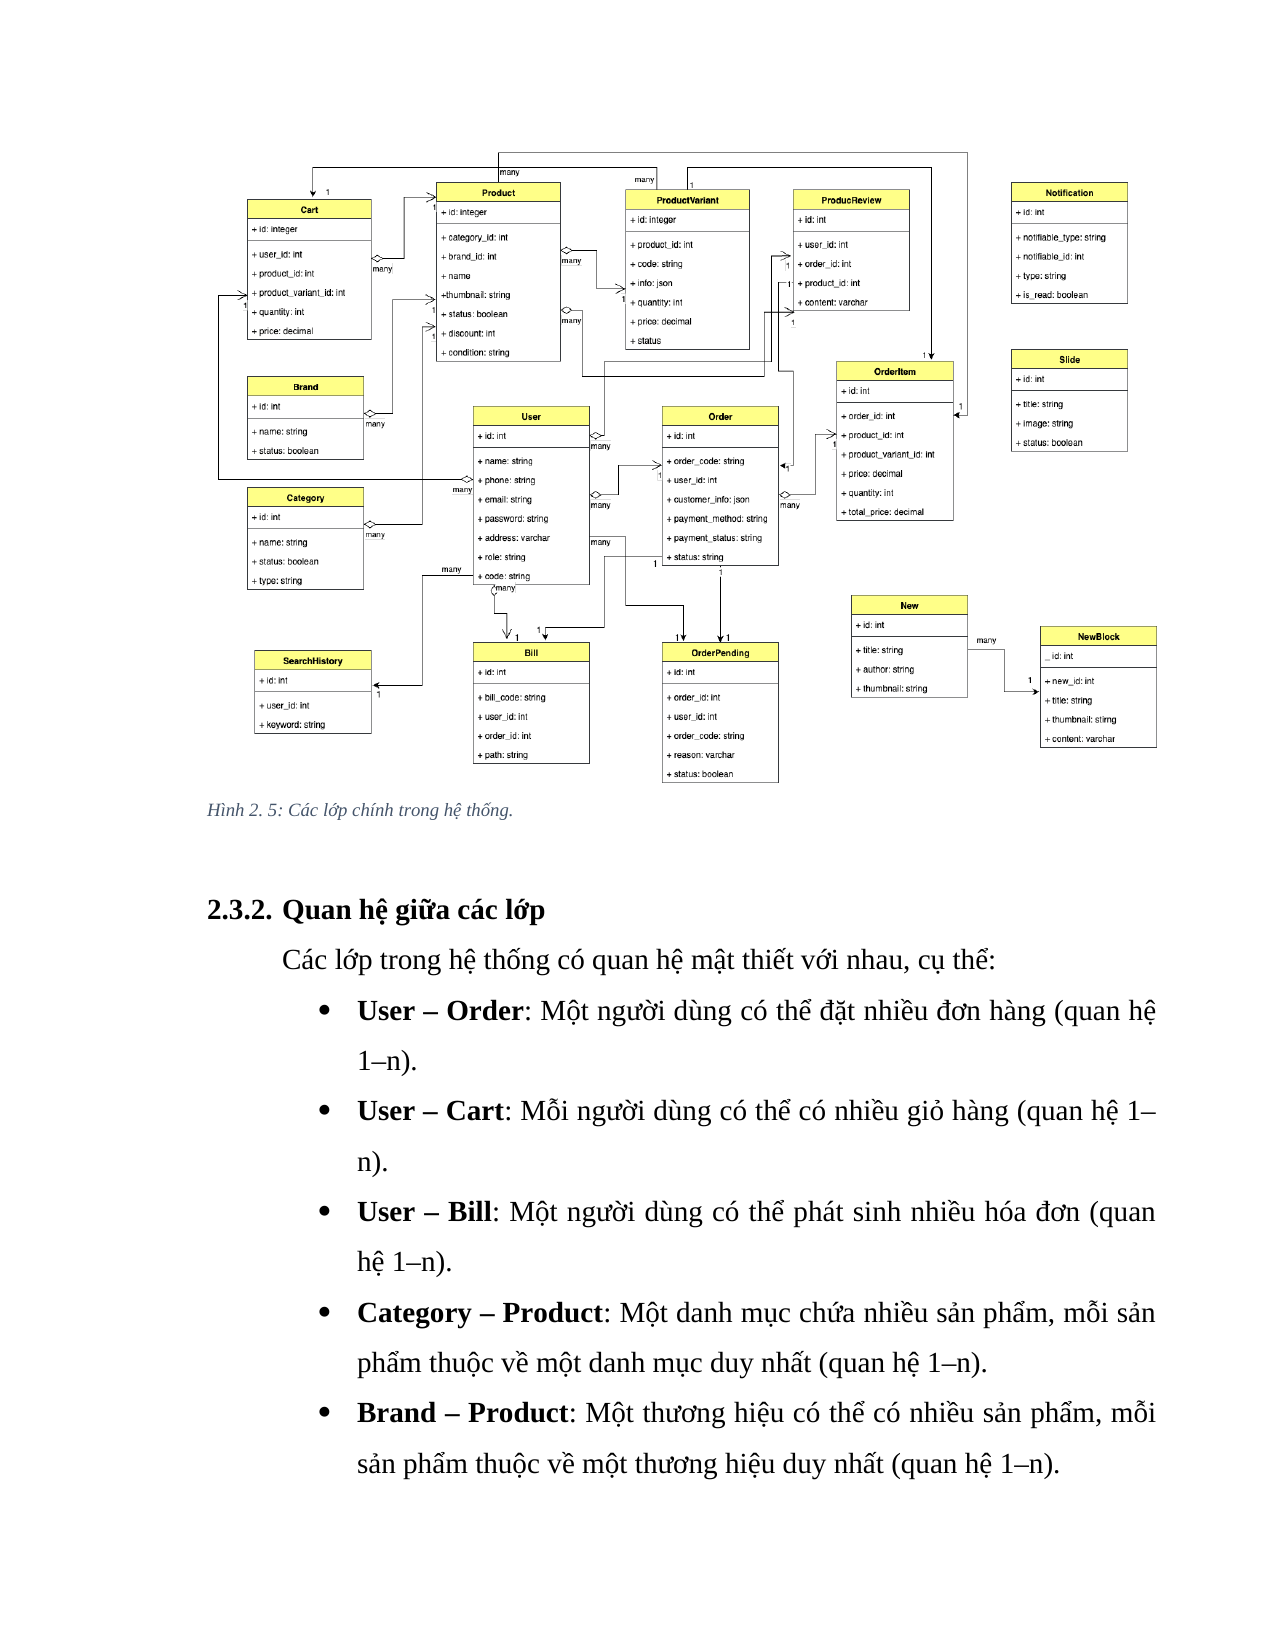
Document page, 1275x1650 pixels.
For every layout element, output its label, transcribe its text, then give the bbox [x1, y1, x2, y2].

list User – Bill: Một người dùng có thể phát sinh nhiều hóa đơn (quan hệ 1–n). [319, 1194, 1157, 1278]
list User – Order: Một người dùng có thể đặt nhiều đơn hàng (quan hệ 1–n). [319, 993, 1157, 1077]
list User – Cart: Mỗi người dùng có thể có nhiều giỏ hàng (quan hệ 1–n). [319, 1093, 1157, 1177]
picture [206, 147, 1157, 785]
text 2.3.2. Quan hệ giữa các lớp [207, 892, 1157, 926]
text Hình 2. 5: Các lớp chính trong hệ thống. [207, 799, 1157, 821]
list Brand – Product: Một thương hiệu có thể có nhiều sản phẩm, mỗi sản phẩm thuộc về một thương hiệu duy nhất (quan hệ 1–n). [319, 1396, 1157, 1479]
text Các lớp trong hệ thống có quan hệ mật thiết với nhau, cụ thể: [207, 942, 1157, 976]
list Category – Product: Một danh mục chứa nhiều sản phẩm, mỗi sản phẩm thuộc về một danh mục duy nhất (quan hệ 1–n). [319, 1295, 1157, 1379]
